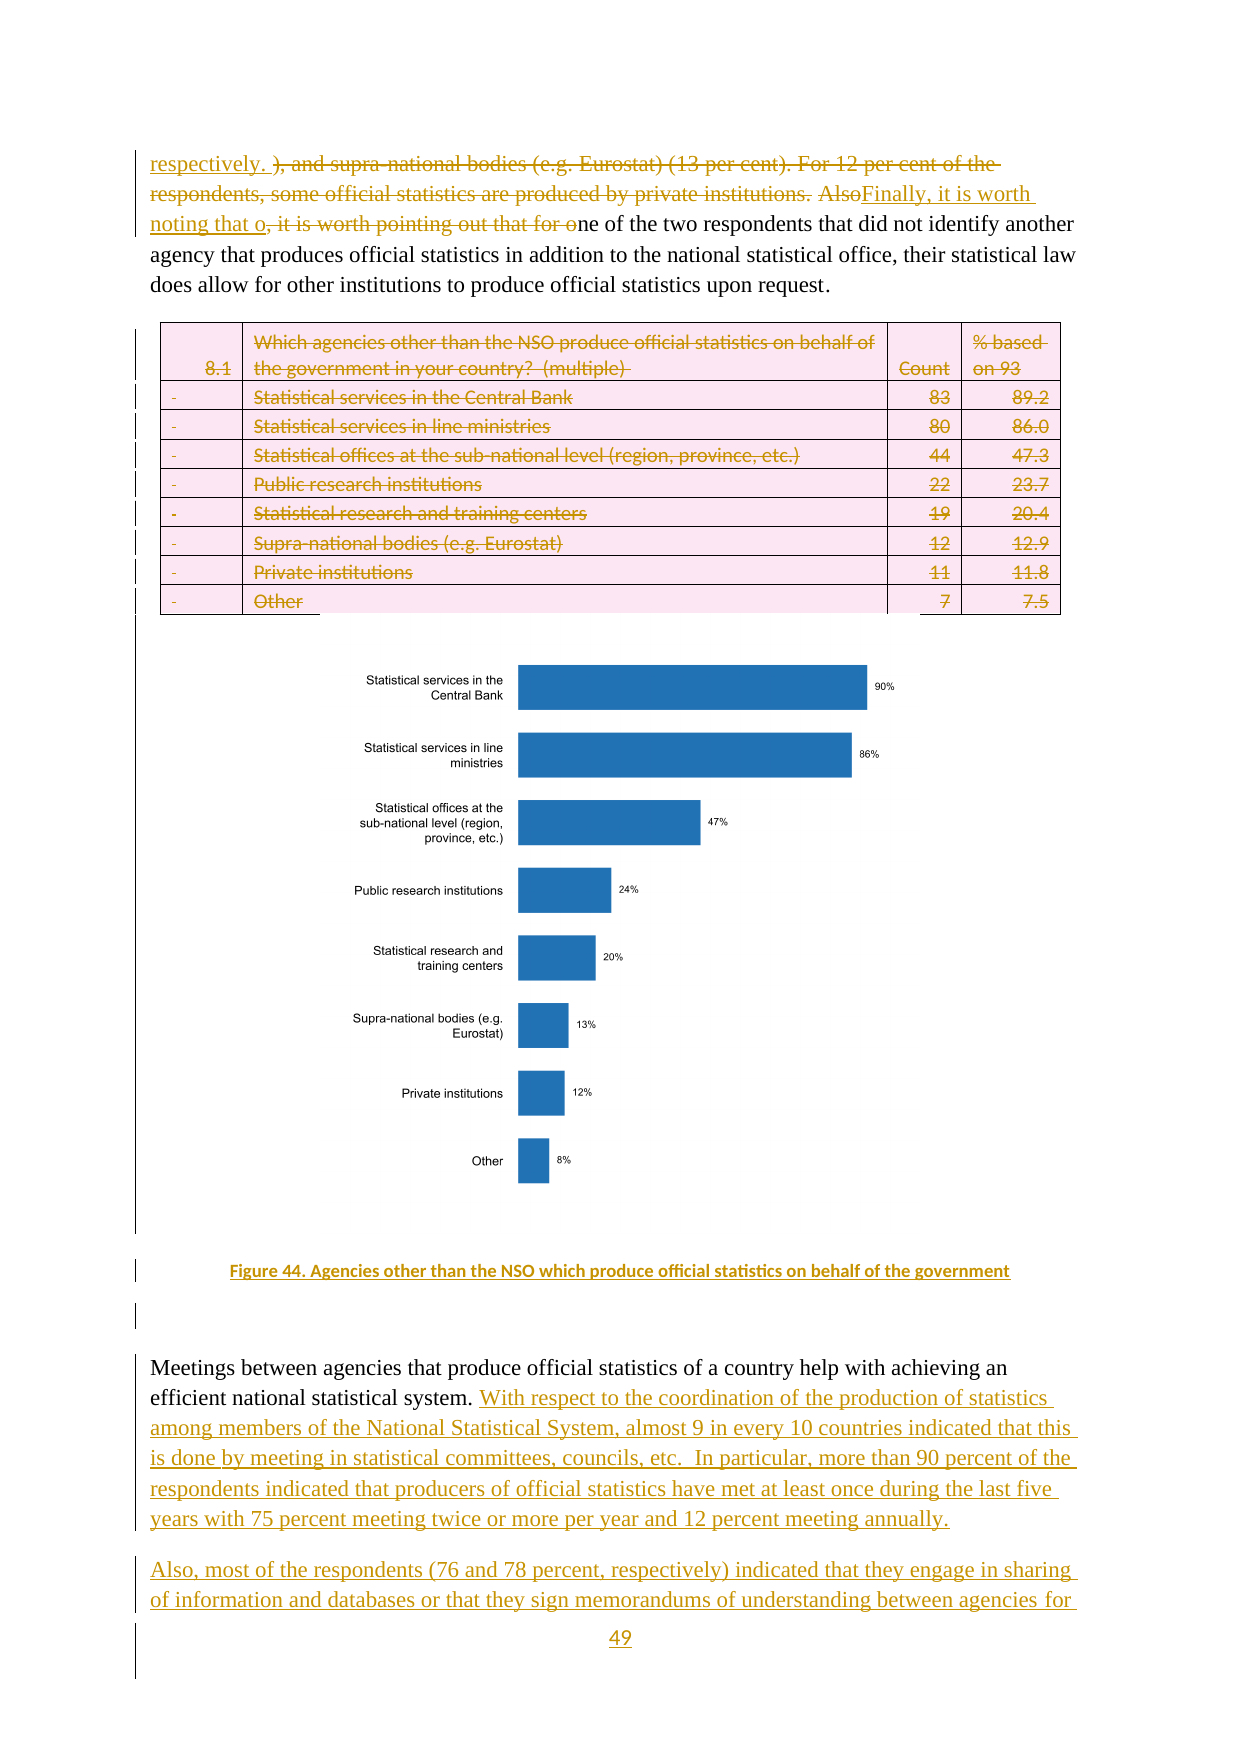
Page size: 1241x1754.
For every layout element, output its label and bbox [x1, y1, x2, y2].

picture [320, 614, 920, 1234]
text [150, 150, 1090, 297]
